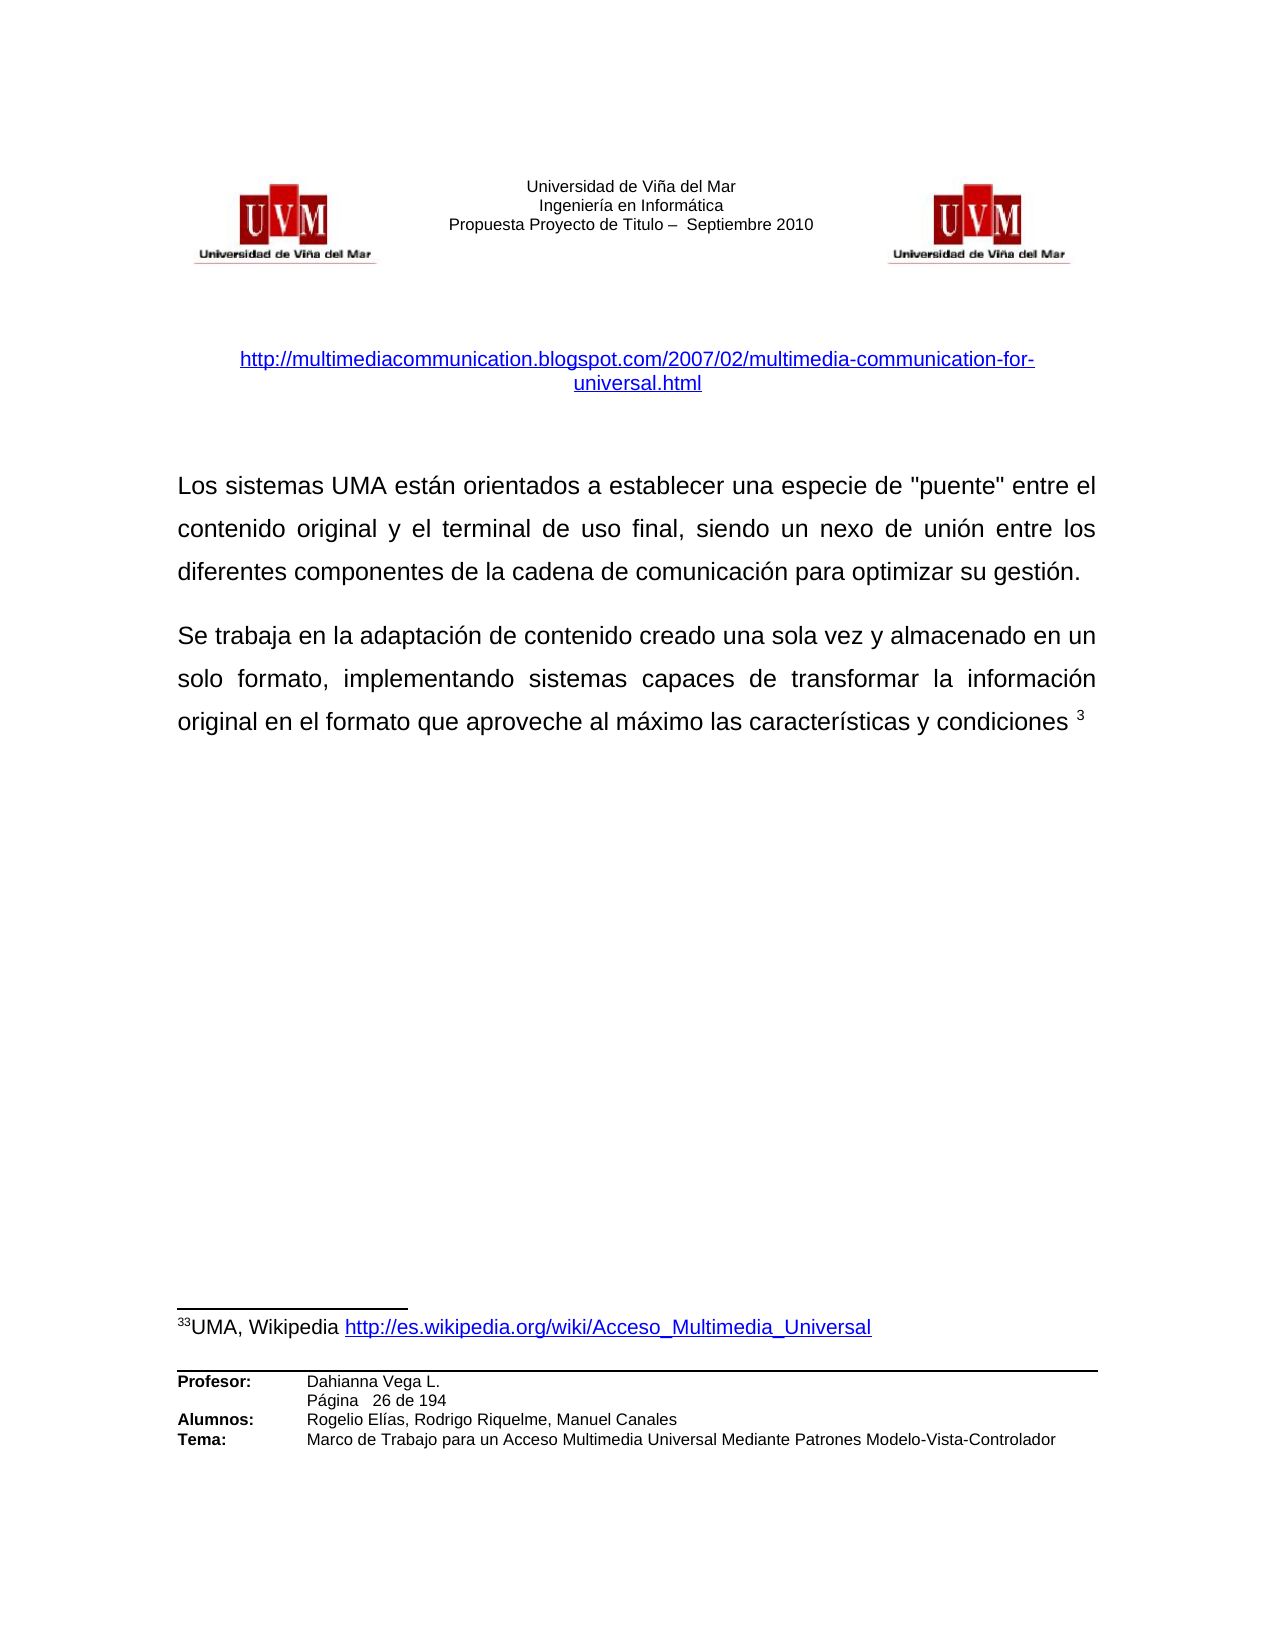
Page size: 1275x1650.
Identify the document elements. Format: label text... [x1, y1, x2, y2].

text Los sistemas UMA están orientados a establecer una especie de "puente" entre el contenido original y el terminal de uso final, siendo un nexo de unión entre los diferentes componentes de la cadena de comunicación para optimizar su gestión. [177, 471, 1098, 586]
picture [871, 176, 1084, 267]
subtitle http://multimediacommunication.blogspot.com/2007/02/multimedia-communication-for-universal.html [177, 346, 1098, 394]
picture [177, 176, 390, 267]
text Se trabaja en la adaptación de contenido creado una sola vez y almacenado en un solo formato, implementando sistemas capaces de transformar la información original en el formato que aproveche al máximo las características y condiciones [177, 621, 1098, 736]
